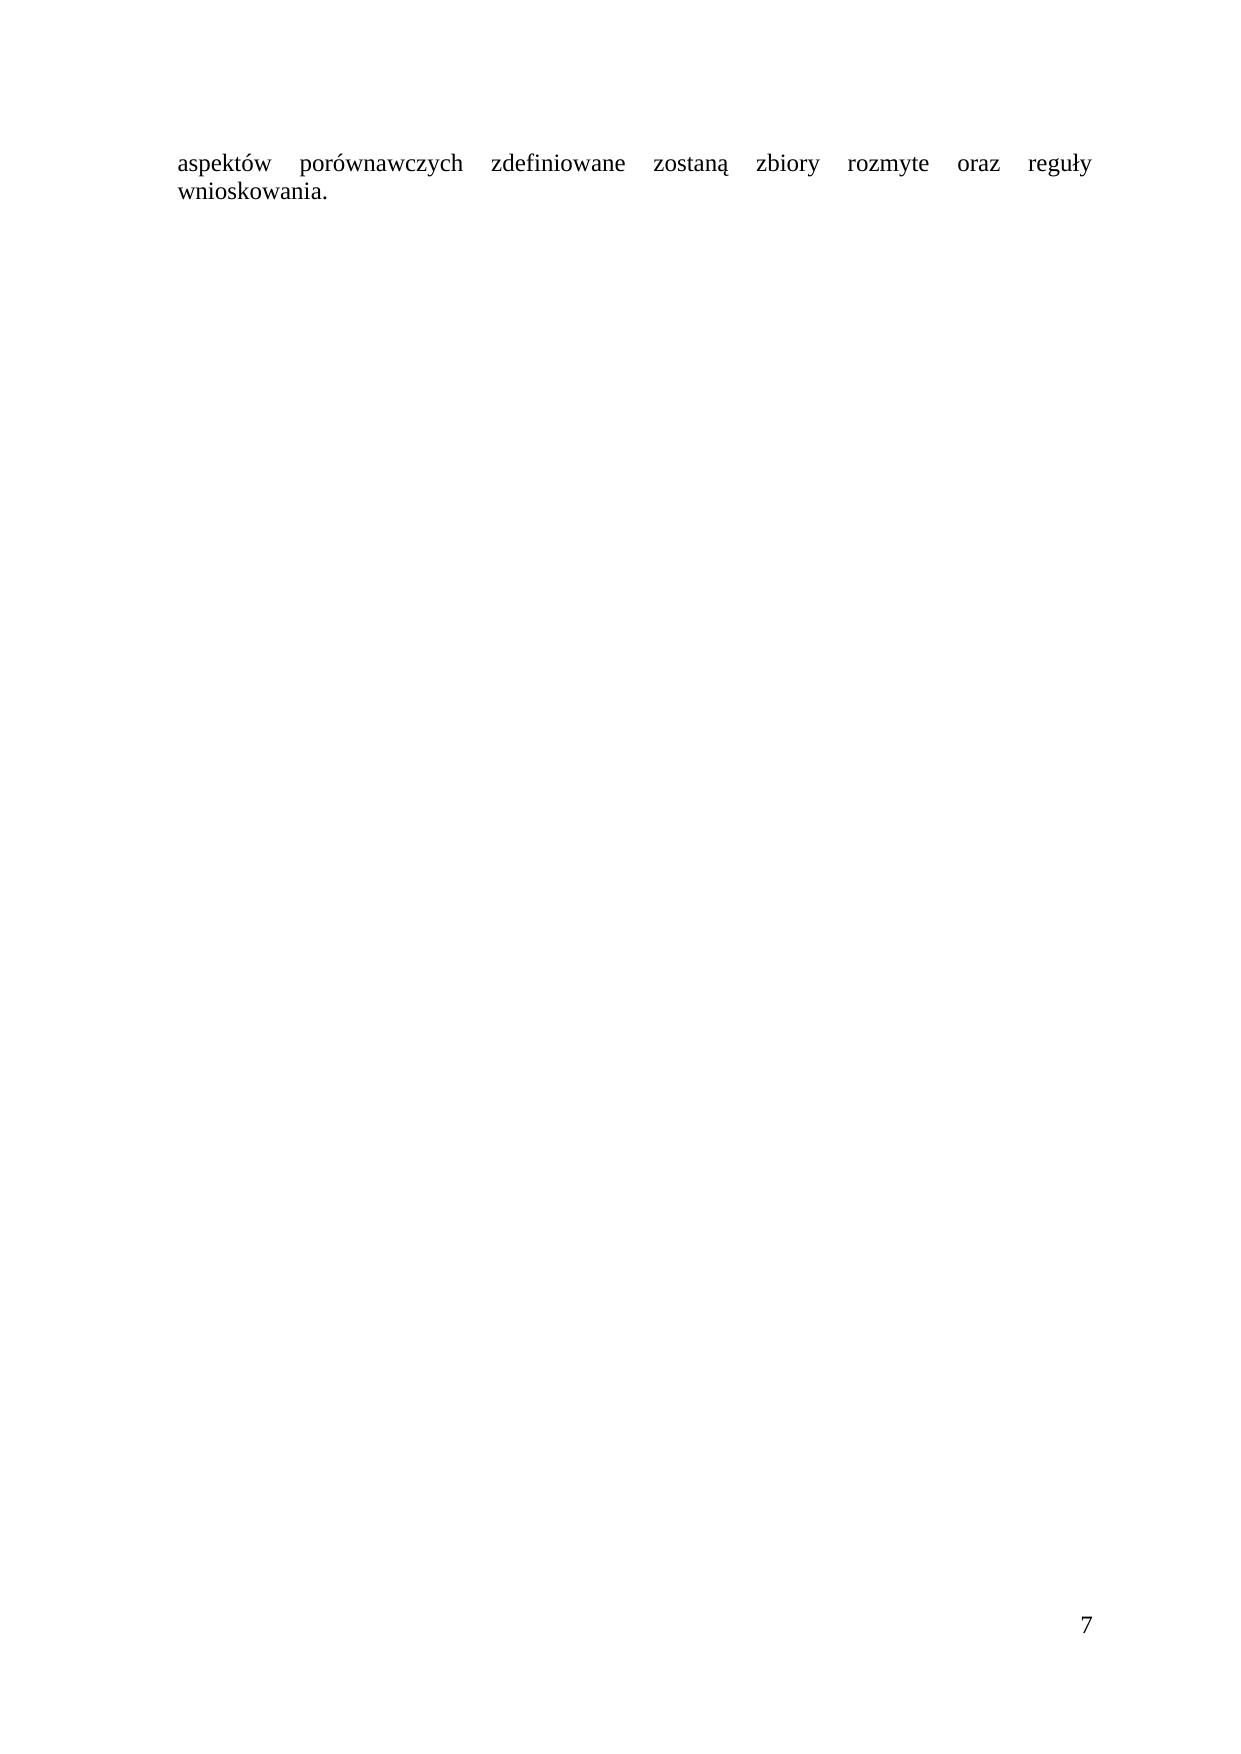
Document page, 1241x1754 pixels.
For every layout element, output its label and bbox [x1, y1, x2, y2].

text [177, 148, 1092, 205]
